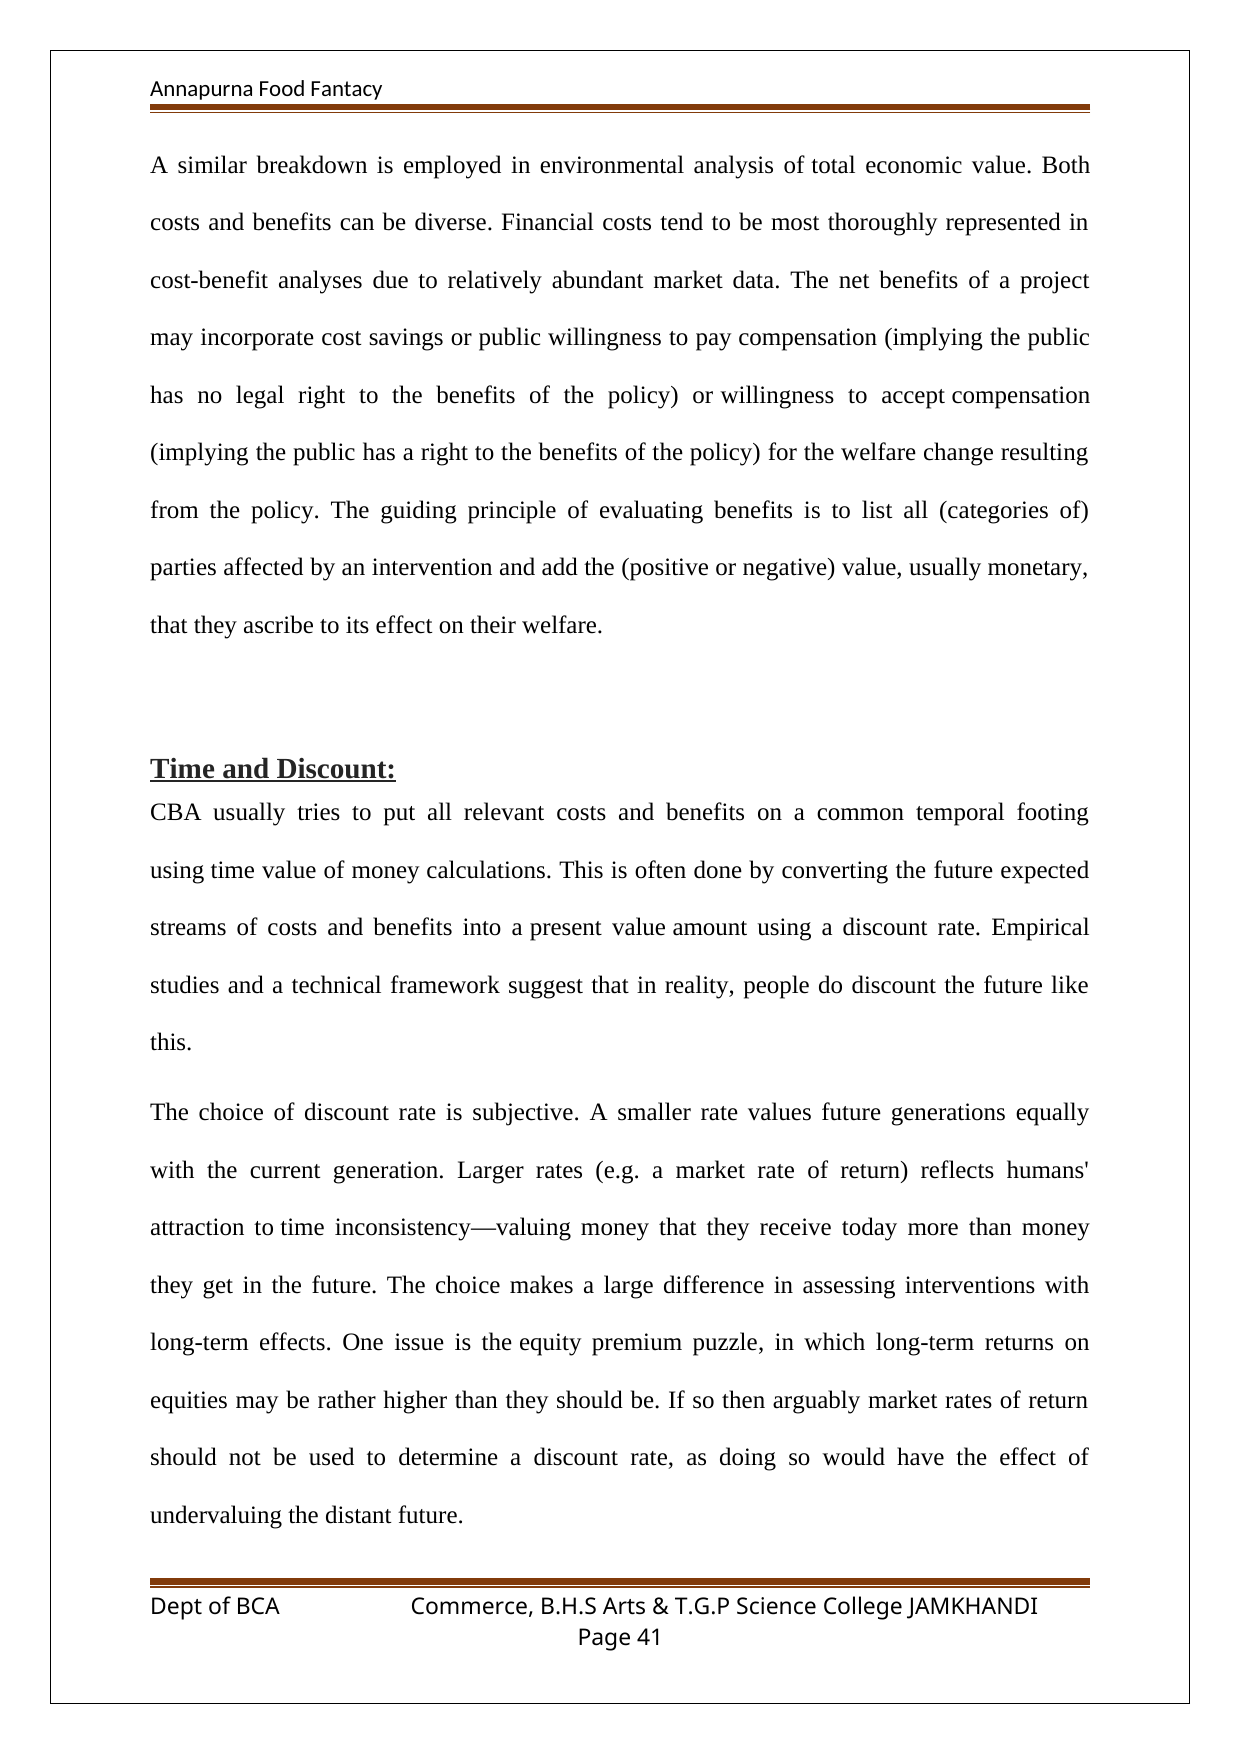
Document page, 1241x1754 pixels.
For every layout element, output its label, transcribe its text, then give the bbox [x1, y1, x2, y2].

text The choice of discount rate is subjective. A smaller rate values future generations equally with the current generation. Larger rates (e.g. a market rate of return) reflects humans' attraction to time inconsistency—valuing money that they receive today more than money they get in the future. The choice makes a large difference in assessing interventions with long-term effects. One issue is the equity premium puzzle, in which long-term returns on equities may be rather higher than they should be. If so then arguably market rates of return should not be used to determine a discount rate, as doing so would have the effect of undervaluing the distant future. [150, 1097, 1090, 1529]
text Time and Discount: [150, 750, 1090, 785]
text A similar breakdown is employed in environmental analysis of total economic value. Both costs and benefits can be diverse. Financial costs tend to be most thoroughly represented in cost-benefit analyses due to relatively abundant market data. The net benefits of a project may incorporate cost savings or public willingness to pay compensation (implying the public has no legal right to the benefits of the policy) or willingness to accept compensation (implying the public has a right to the benefits of the policy) for the welfare change resulting from the policy. The guiding principle of evaluating benefits is to list all (categories of) parties affected by an intervention and add the (positive or negative) value, usually monetary, that they ascribe to its effect on their welfare. [150, 150, 1090, 639]
text CBA usually tries to put all relevant costs and benefits on a common temporal footing using time value of money calculations. This is often done by converting the future expected streams of costs and benefits into a present value amount using a discount rate. Empirical studies and a technical framework suggest that in reality, people do discount the future like this. [150, 797, 1090, 1056]
